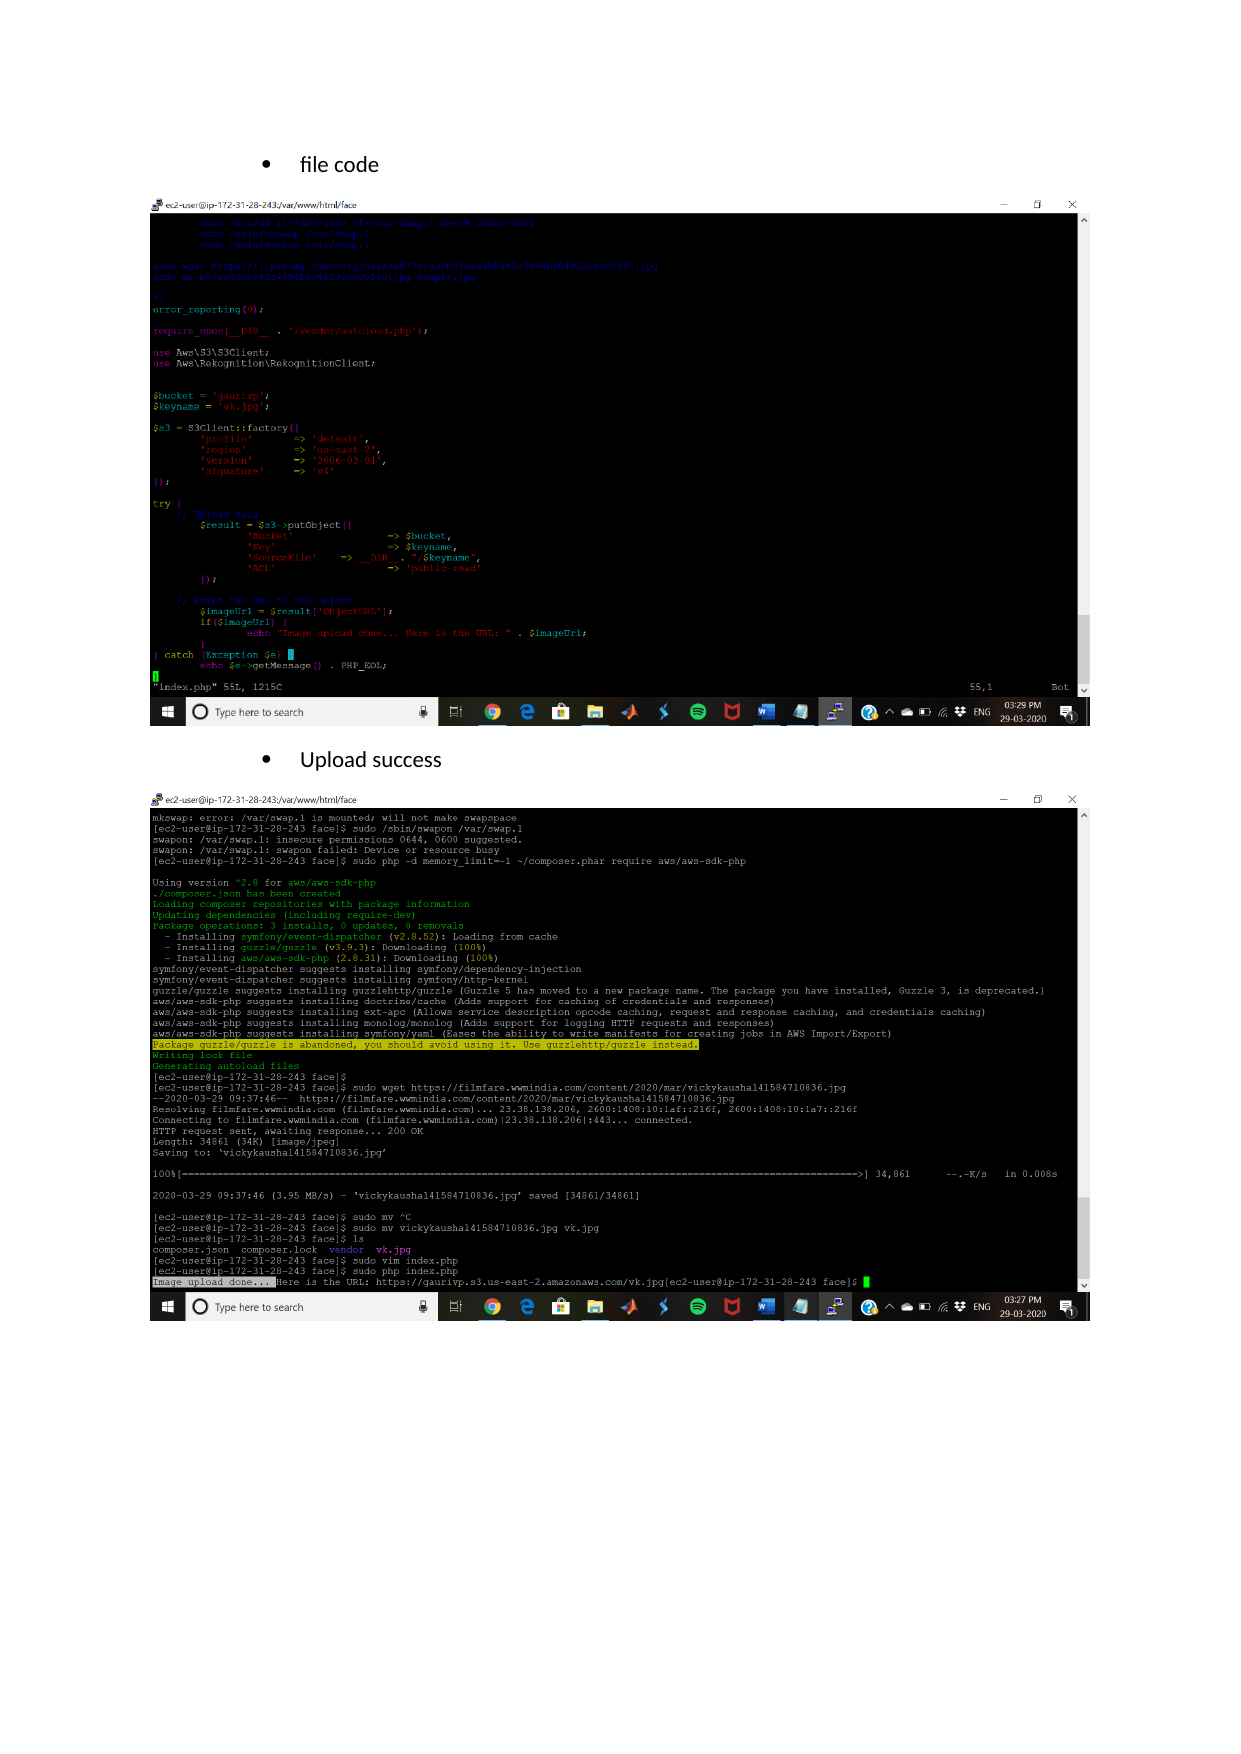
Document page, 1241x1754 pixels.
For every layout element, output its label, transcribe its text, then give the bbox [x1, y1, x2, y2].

list file code [262, 150, 1090, 178]
picture [150, 791, 1090, 1321]
list Upload success [262, 745, 1090, 773]
picture [150, 196, 1090, 726]
